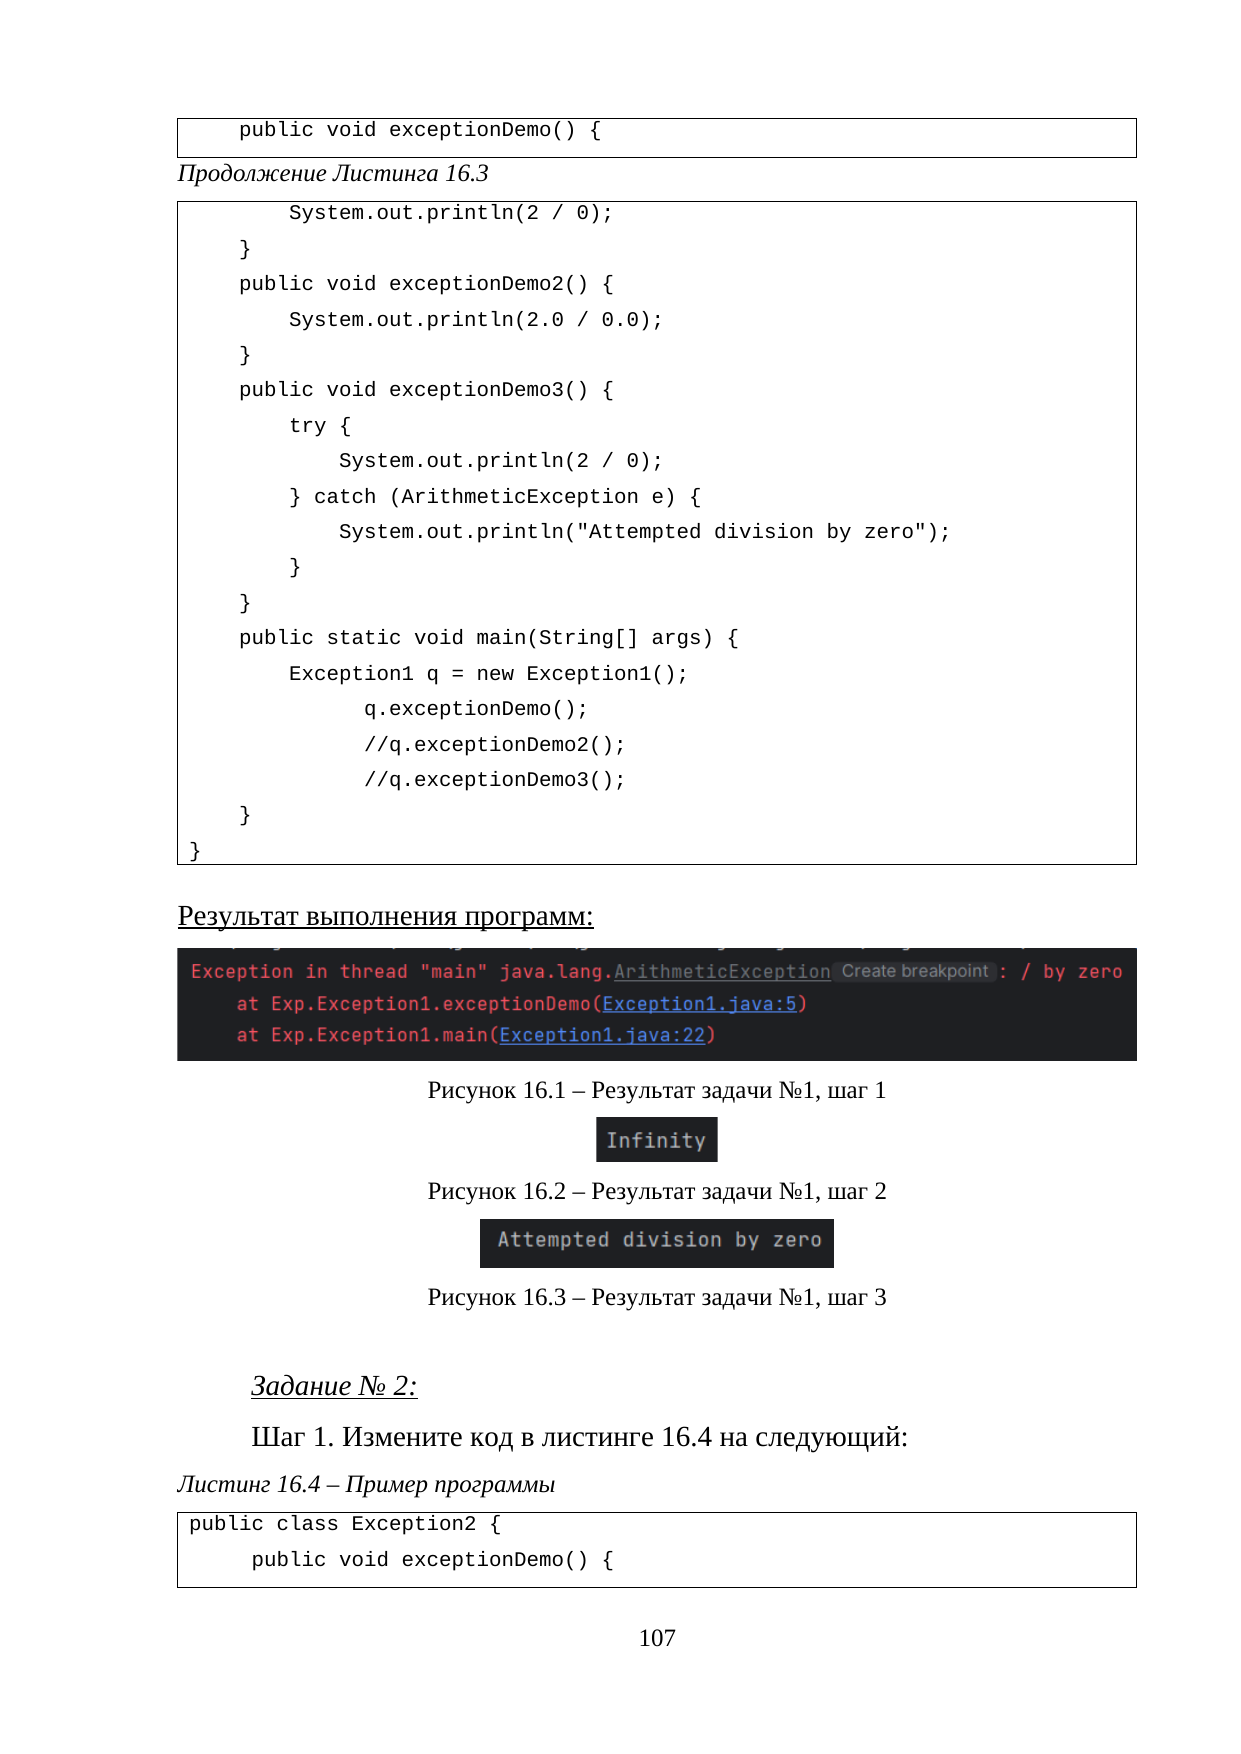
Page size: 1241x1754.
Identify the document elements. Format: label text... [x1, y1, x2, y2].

picture [177, 948, 1137, 1061]
table_header System.out.println(2 / 0); } public void exceptionDemo2() { System.out.println(2.0 / 0.0); } public void exceptionDemo3() { try { System.out.println(2 / 0); } catch (ArithmeticException e) { System.out.println("Attempted division by zero"); } } public static void main(String[] args) { Exception1 q = new Exception1(); q.exceptionDemo(); //q.exceptionDemo2(); //q.exceptionDemo3(); } } [178, 202, 1136, 863]
text Рисунок 16.2 – Результат задачи №1, шаг 2 [177, 1176, 1137, 1205]
text Результат выполнения программ: [177, 898, 1137, 932]
text Задание № 2: [177, 1368, 1137, 1402]
text Рисунок 16.1 – Результат задачи №1, шаг 1 [177, 1075, 1137, 1103]
text Шаг 1. Измените код в листинге 16.4 на следующий: [177, 1419, 1137, 1452]
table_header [178, 1513, 1136, 1587]
text Листинг 16.4 – Пример программы [177, 1469, 1137, 1498]
text Рисунок 16.3 – Результат задачи №1, шаг 3 [177, 1282, 1137, 1311]
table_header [178, 119, 1136, 157]
picture [480, 1219, 834, 1268]
text Продолжение Листинга 16.3 [177, 158, 1137, 187]
picture [596, 1117, 718, 1162]
